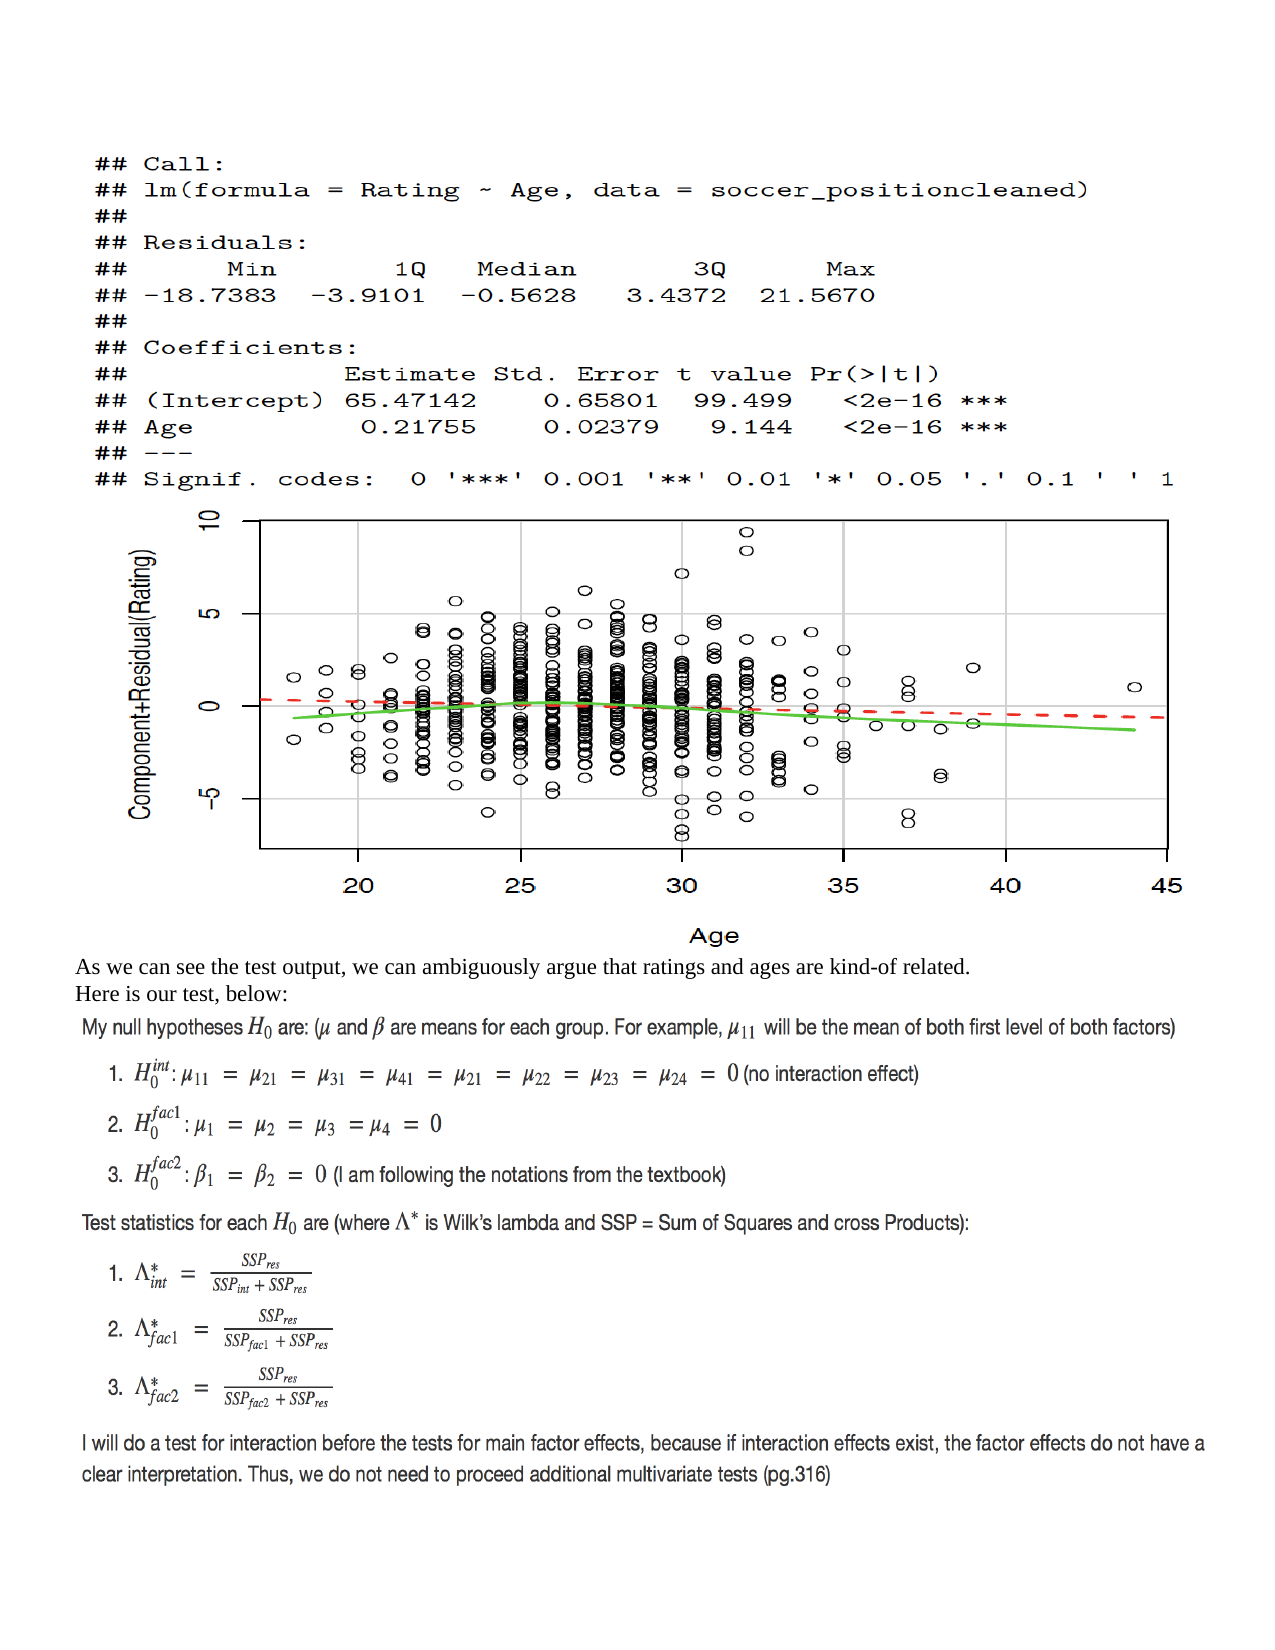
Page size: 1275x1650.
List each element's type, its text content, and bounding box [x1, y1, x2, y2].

picture [75, 1006, 1213, 1491]
text Here is our test, below: [47, 979, 1228, 1006]
text As we can see the test output, we can ambiguously argue that ratings and ages are kind-of related. [47, 953, 1228, 979]
picture [75, 150, 1210, 954]
